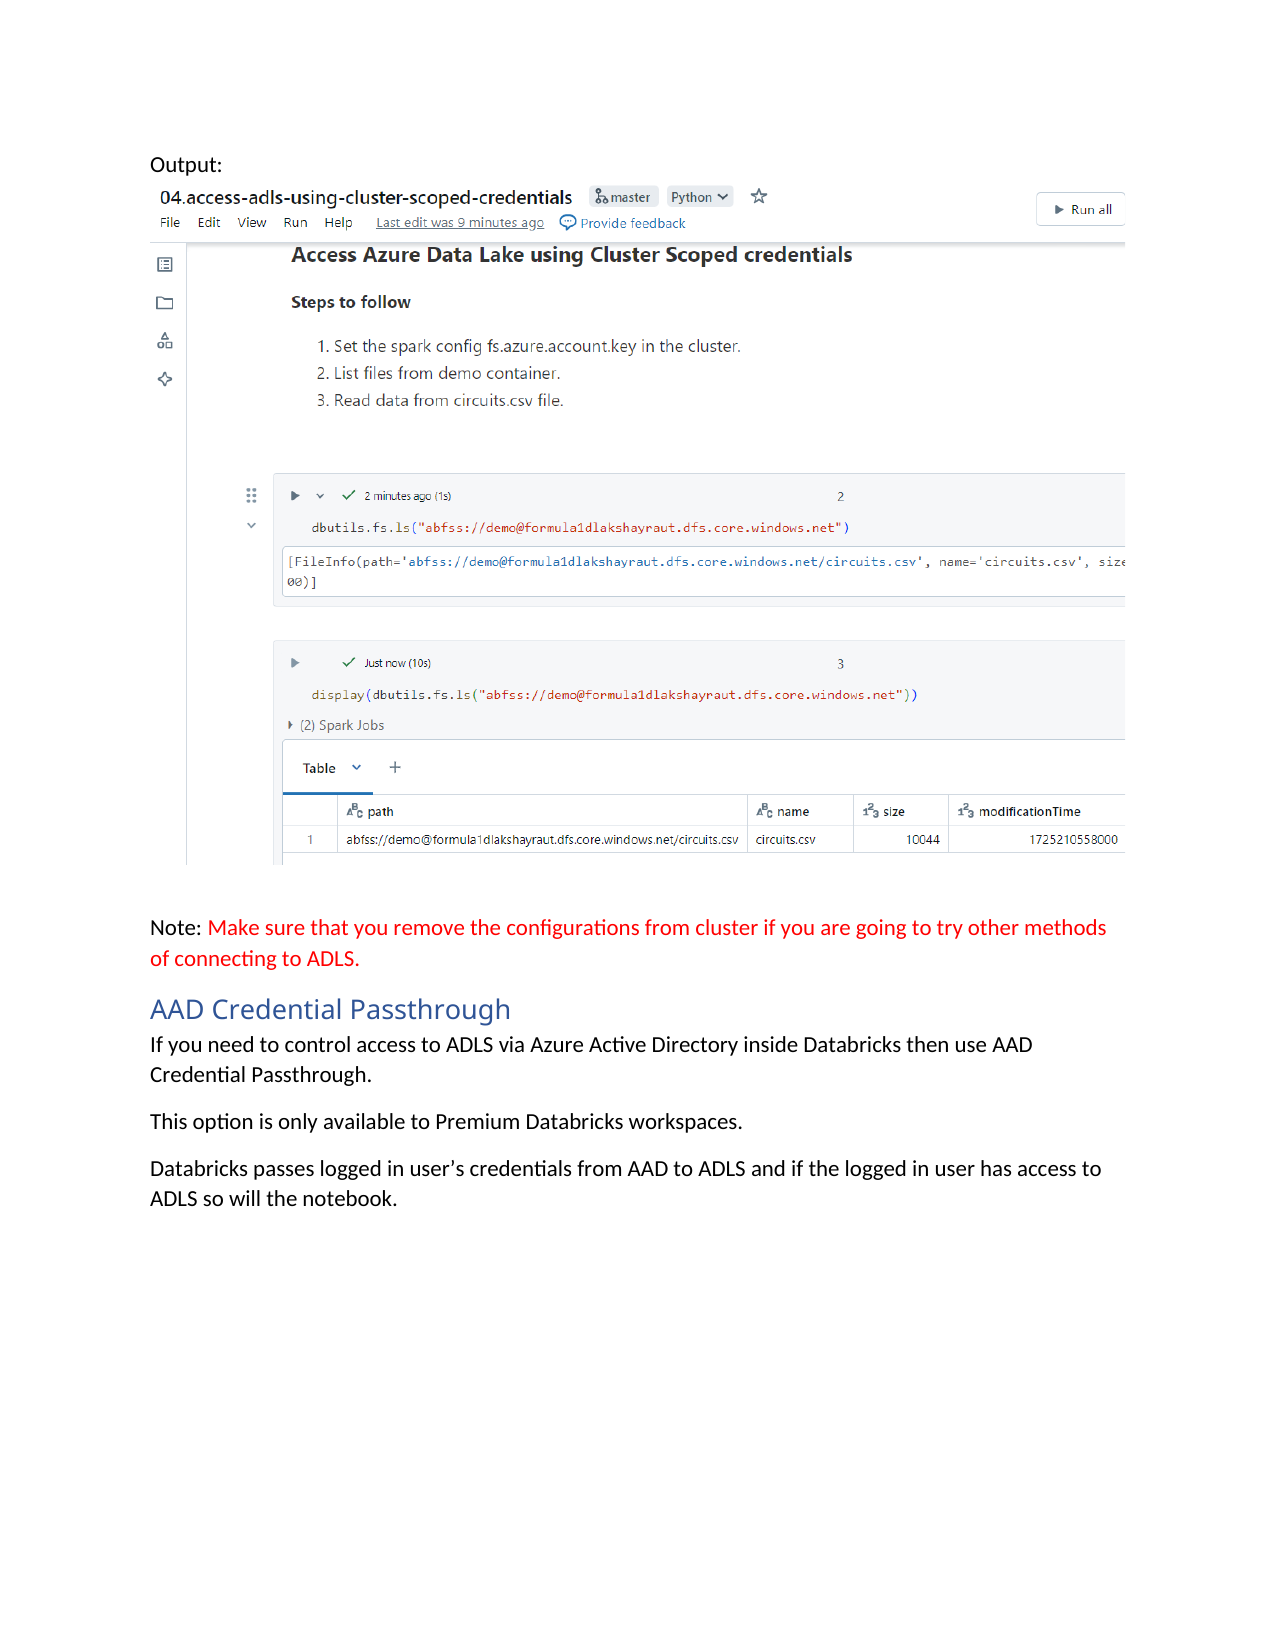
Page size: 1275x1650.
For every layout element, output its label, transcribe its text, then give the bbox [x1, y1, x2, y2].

subtitle AAD Credential Passthrough [150, 991, 1125, 1027]
text Output: [150, 150, 1125, 180]
text If you need to control access to ADLS via Azure Active Directory inside Databricks then use AAD Credential Passthrough. [150, 1030, 1125, 1088]
picture [150, 180, 1125, 865]
text Databricks passes logged in user’s credentials from AAD to ADLS and if the logged in user has access to ADLS so will the notebook. [150, 1154, 1125, 1212]
text This option is only available to Premium Databricks workspaces. [150, 1107, 1125, 1135]
text Note: Make sure that you remove the configurations from cluster if you are going to try other methods of connecting to ADLS. [150, 883, 1125, 972]
